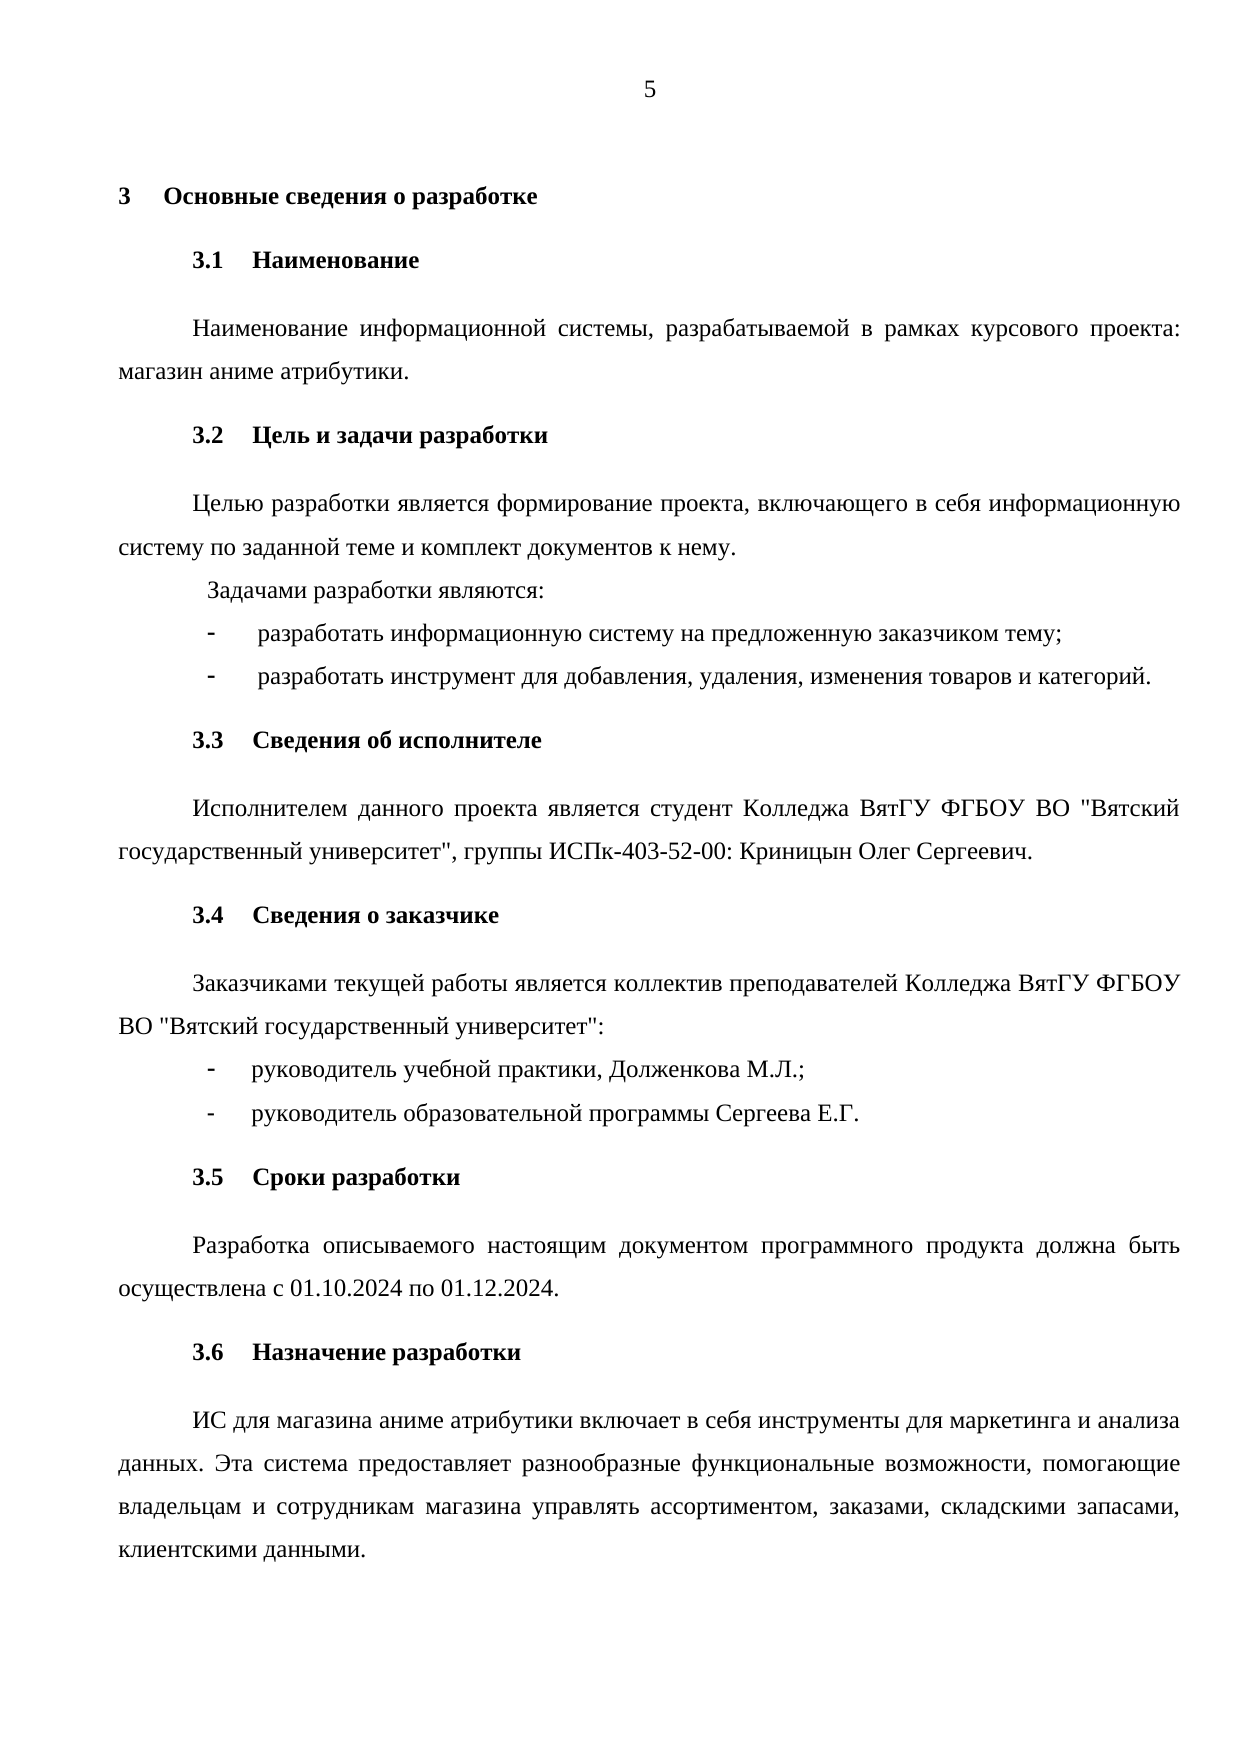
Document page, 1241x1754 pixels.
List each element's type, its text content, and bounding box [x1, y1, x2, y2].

text Наименование информационной системы, разрабатываемой в рамках курсового проекта: магазин аниме атрибутики. [118, 313, 1181, 385]
list руководитель учебной практики, Долженкова М.Л.; [118, 1054, 1181, 1083]
list разработать инструмент для добавления, удаления, изменения товаров и категорий. [118, 661, 1181, 690]
subtitle Сведения о заказчике [192, 900, 1181, 929]
text Целью разработки является формирование проекта, включающего в себя информационную систему по заданной теме и комплект документов к нему. [118, 488, 1181, 560]
subtitle Сведения об исполнителе [192, 725, 1181, 754]
list разработать информационную систему на предложенную заказчиком тему; [118, 618, 1181, 647]
text Задачами разработки являются: [118, 575, 1181, 603]
subtitle Цель и задачи разработки [192, 420, 1181, 449]
text Исполнителем данного проекта является студент Колледжа ВятГУ ФГБОУ ВО "Вятский государственный университет", группы ИСПк-403-52-00: Криницын Олег Сергеевич. [118, 793, 1181, 865]
subtitle Наименование [192, 245, 1181, 274]
list руководитель образовательной программы Сергеева Е.Г. [118, 1098, 1181, 1126]
subtitle Назначение разработки [192, 1337, 1181, 1366]
subtitle Основные сведения о разработке [118, 181, 1181, 210]
text ИС для магазина аниме атрибутики включает в себя инструменты для маркетинга и анализа данных. Эта система предоставляет разнообразные функциональные возможности, помогающие владельцам и сотрудникам магазина управлять ассортиментом, заказами, складскими запасами, клиентскими данными. [118, 1405, 1181, 1563]
text Разработка описываемого настоящим документом программного продукта должна быть осуществлена с 01.10.2024 по 01.12.2024. [118, 1230, 1181, 1302]
text Заказчиками текущей работы является коллектив преподавателей Колледжа ВятГУ ФГБОУ ВО "Вятский государственный университет": [118, 968, 1181, 1040]
subtitle Сроки разработки [192, 1162, 1181, 1190]
